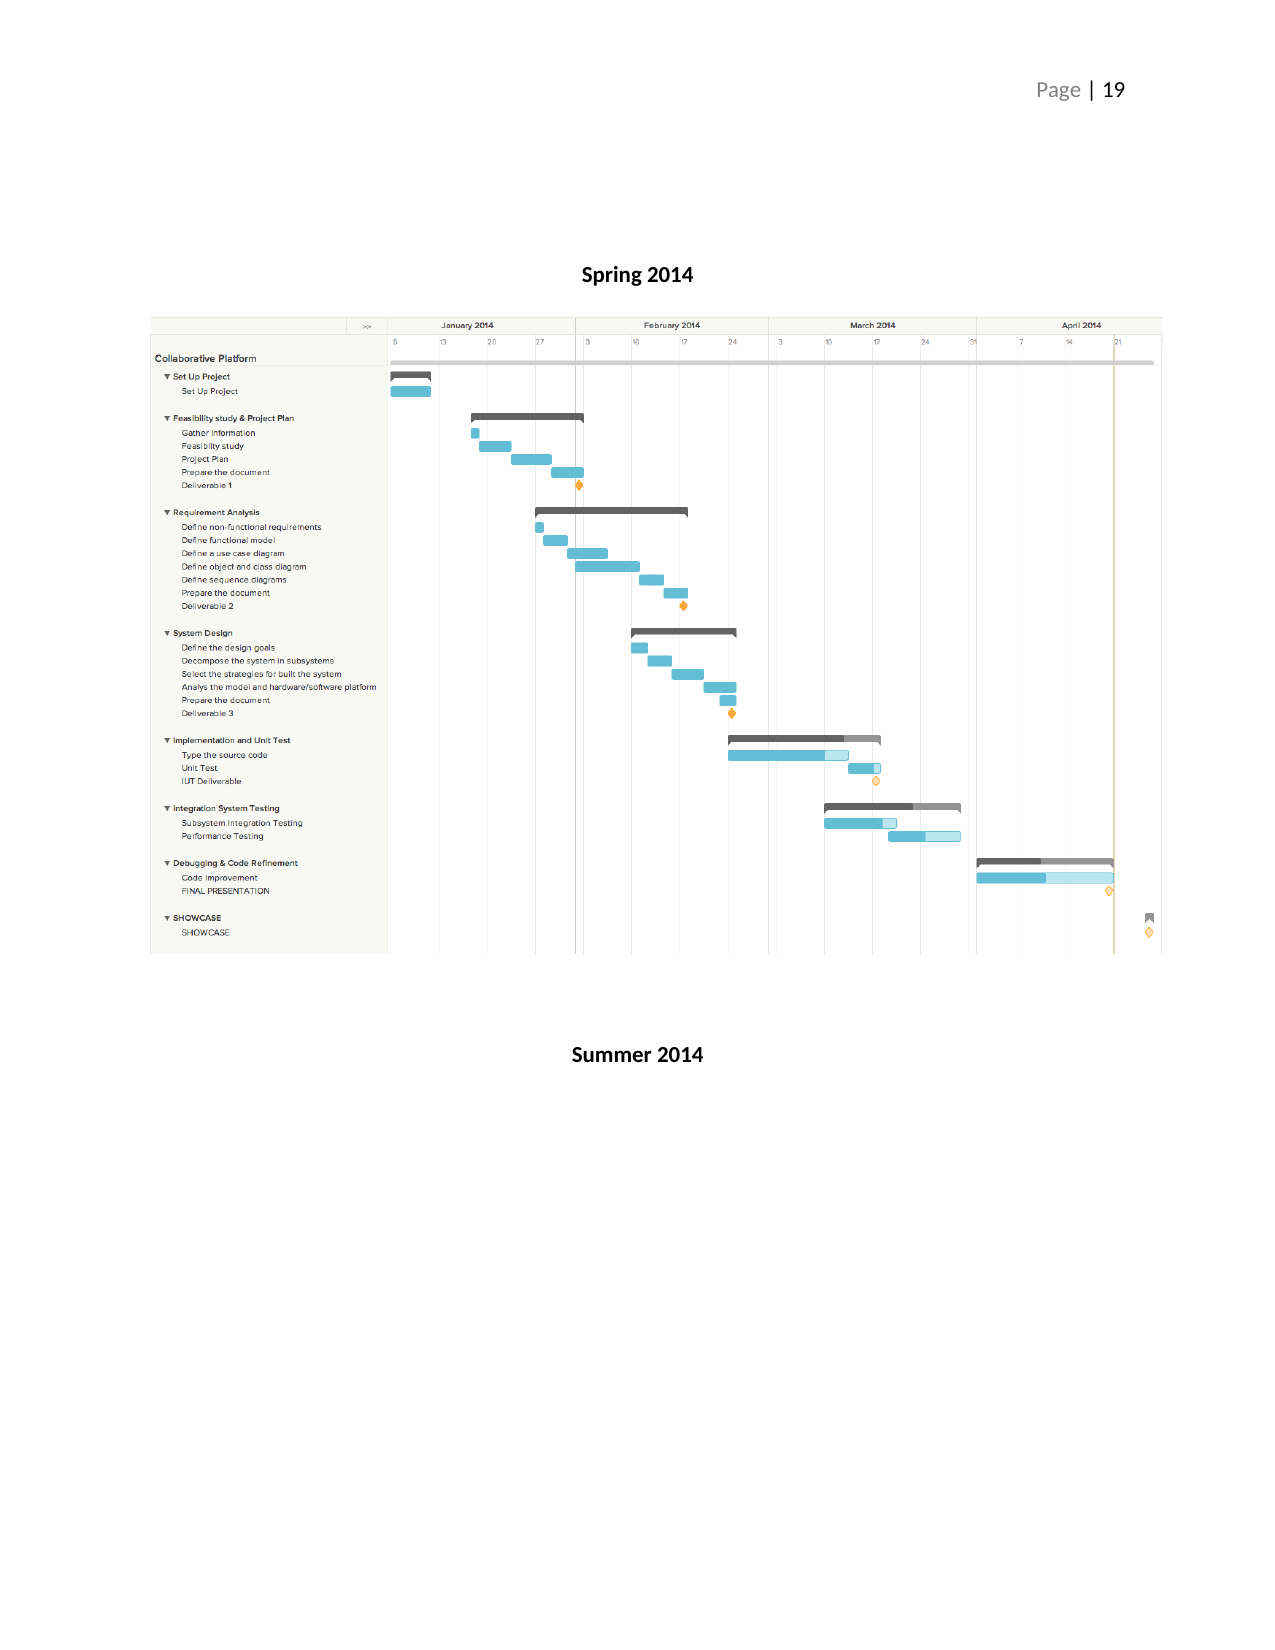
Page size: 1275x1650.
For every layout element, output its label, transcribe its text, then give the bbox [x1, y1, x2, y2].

picture [150, 317, 1163, 954]
text Summer 2014 [150, 1040, 1125, 1068]
text Spring 2014 [150, 260, 1125, 288]
